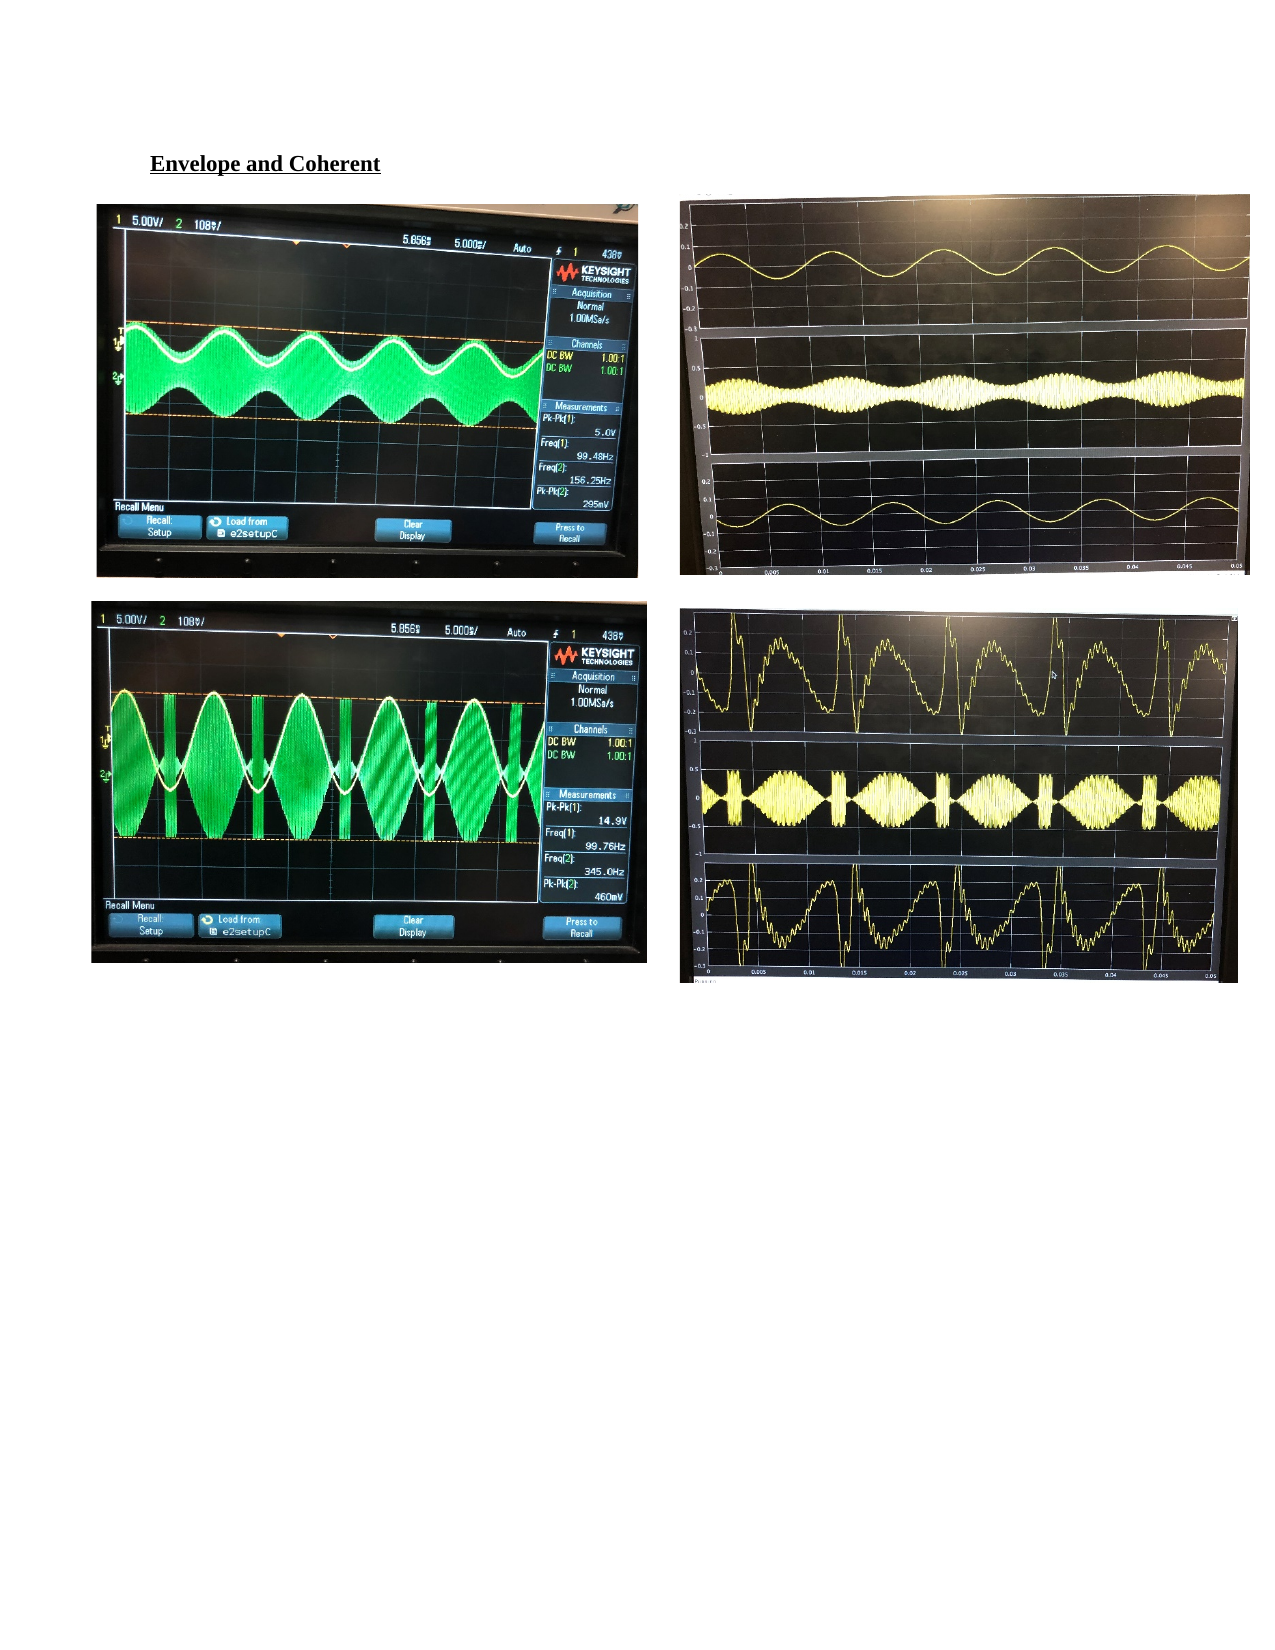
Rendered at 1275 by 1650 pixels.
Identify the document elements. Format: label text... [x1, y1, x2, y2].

picture [96, 204, 639, 578]
picture [679, 608, 1238, 983]
subtitle Envelope and Coherent [150, 150, 1125, 176]
picture [91, 601, 647, 963]
picture [679, 194, 1250, 575]
